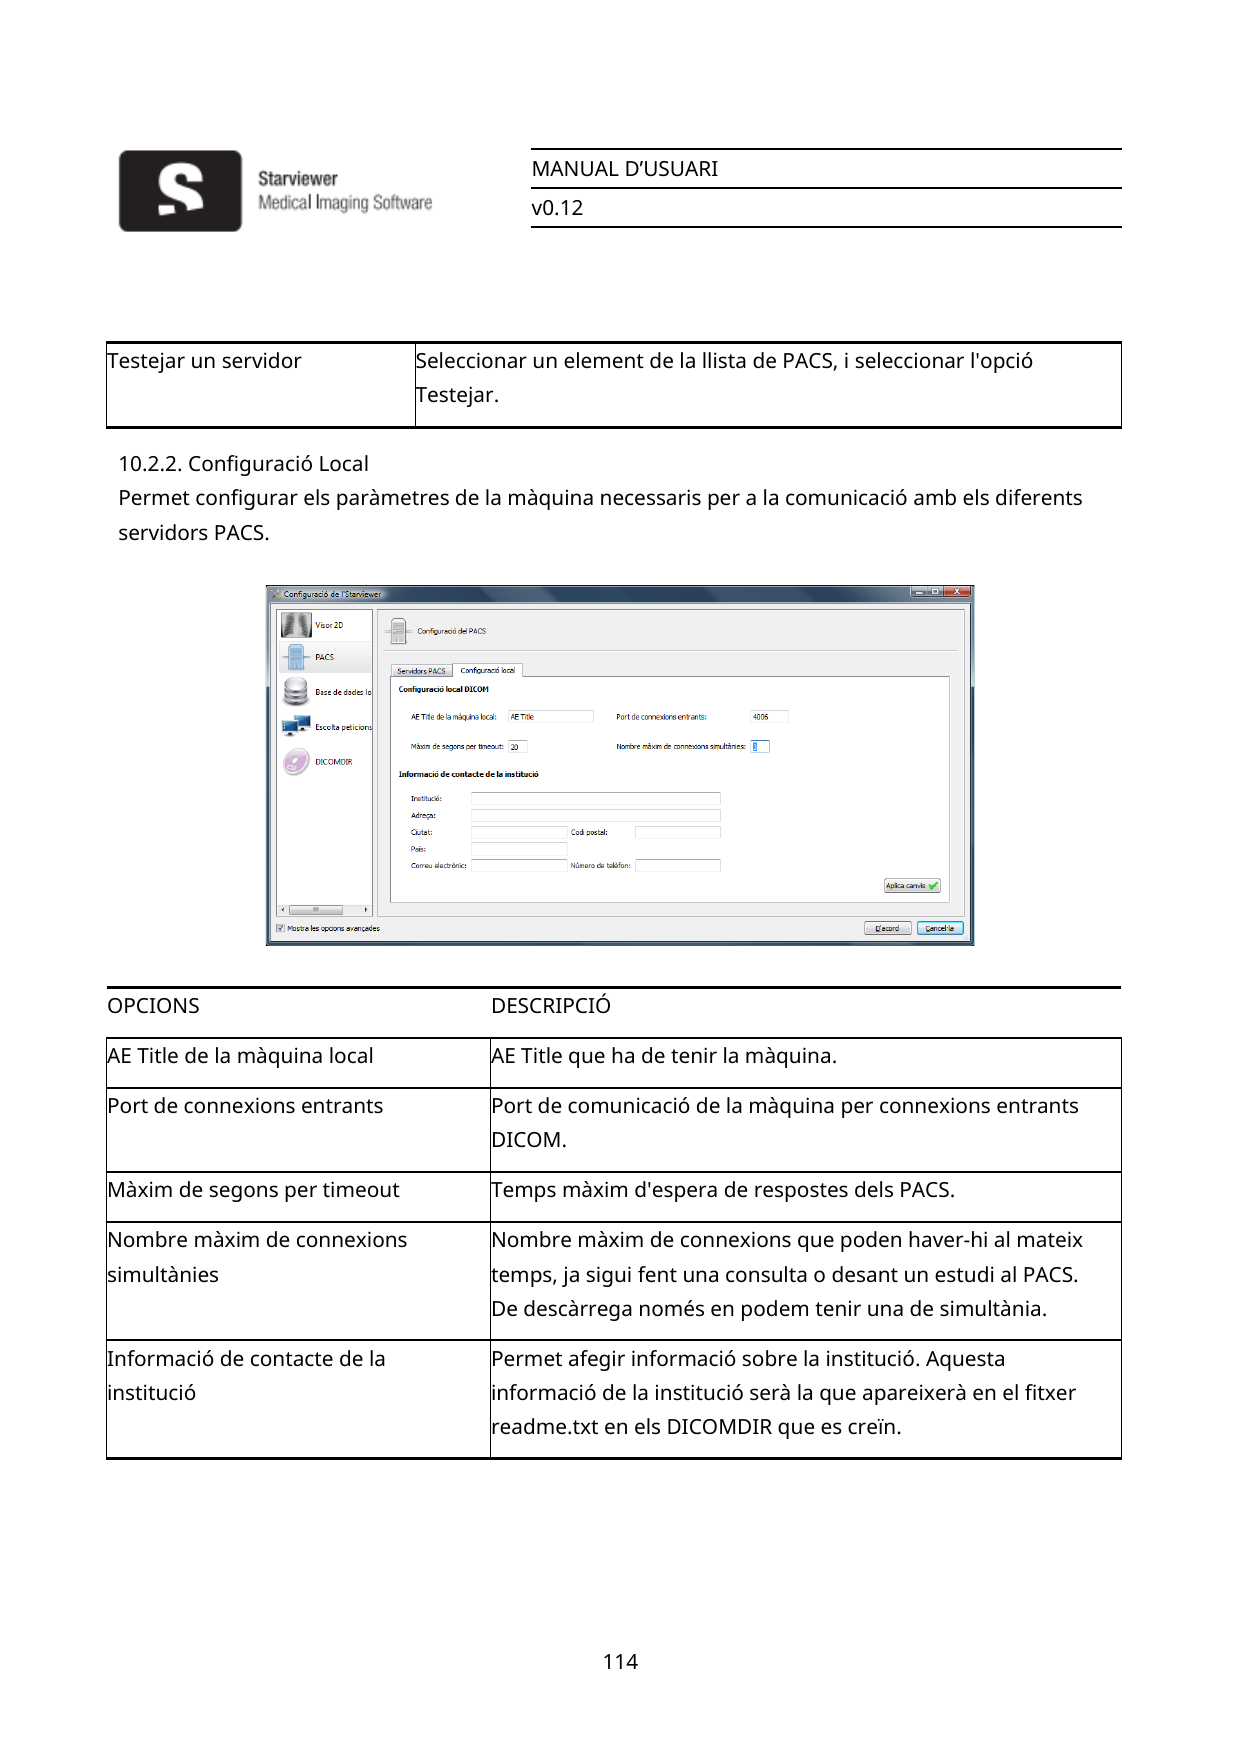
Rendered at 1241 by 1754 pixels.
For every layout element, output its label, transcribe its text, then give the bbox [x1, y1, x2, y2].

table_cell Testejar un servidor [107, 344, 415, 426]
subtitle Configuració Local [118, 449, 1122, 478]
table_header opcions [107, 989, 491, 1037]
table_cell Port de comunicació de la màquina per connexions entrants DICOM. [491, 1089, 1121, 1171]
table_cell Informació de contacte de la institució [107, 1341, 490, 1457]
table_cell Màxim de segons per timeout [107, 1173, 490, 1221]
table_cell Nombre màxim de connexions que poden haver-hi al mateix temps, ja sigui fent una consulta o desant un estudi al PACS. De descàrrega només en podem tenir una de simultània. [491, 1223, 1121, 1339]
table_cell Port de connexions entrants [107, 1089, 490, 1171]
table_cell AE Title de la màquina local [107, 1039, 490, 1087]
table_cell Seleccionar un element de la llista de PACS, i seleccionar l'opció Testejar. [416, 344, 1121, 426]
text Permet configurar els paràmetres de la màquina necessaris per a la comunicació amb els diferents servidors PACS. [118, 483, 1122, 546]
table_cell AE Title que ha de tenir la màquina. [491, 1039, 1121, 1087]
table_cell Nombre màxim de connexions simultànies [107, 1223, 490, 1339]
table_cell Temps màxim d'espera de respostes dels PACS. [491, 1173, 1121, 1221]
picture [265, 585, 975, 946]
table_header descripció [491, 989, 1121, 1037]
table_cell Permet afegir informació sobre la institució. Aquesta informació de la institució serà la que apareixerà en el fitxer readme.txt en els DICOMDIR que es creïn. [491, 1341, 1121, 1457]
